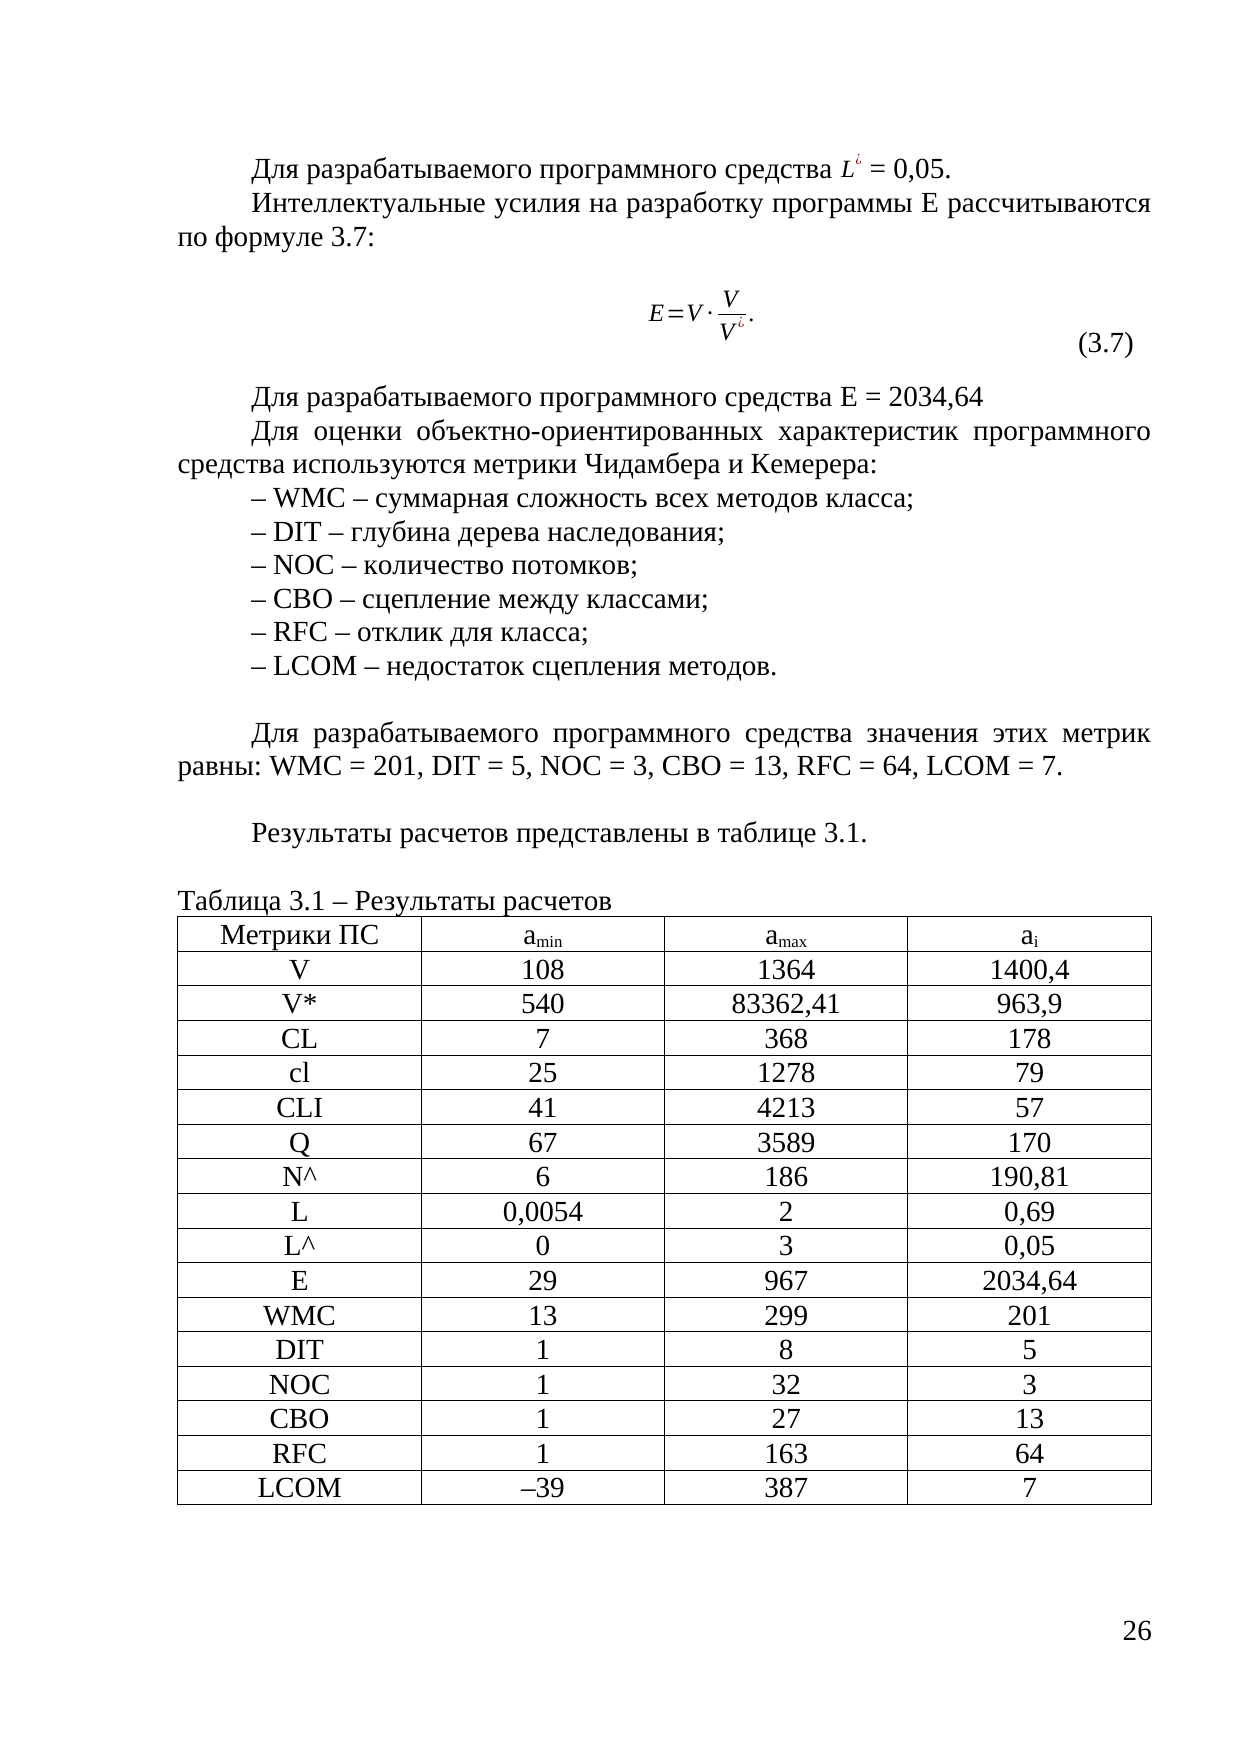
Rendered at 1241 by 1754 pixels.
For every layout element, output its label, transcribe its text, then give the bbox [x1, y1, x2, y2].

table_cell 299 [665, 1298, 907, 1331]
table_cell Q [178, 1125, 421, 1158]
table_cell 1364 [665, 952, 907, 985]
text Для разрабатываемого программного средства E = 2034,64 [177, 379, 1152, 413]
table_cell L [178, 1194, 421, 1227]
table_header ai [908, 917, 1151, 951]
table_cell 540 [422, 986, 664, 1020]
table_cell 1 [422, 1436, 664, 1469]
text – RFC – отклик для класса; [177, 614, 1152, 648]
text Для разрабатываемого программного средства значения этих метрик равны: WMC = 201, DIT = 5, NOC = 3, CBO = 13, RFC = 64, LCOM = 7. [177, 715, 1152, 782]
table_cell RFC [178, 1436, 421, 1469]
table_cell 0,05 [908, 1229, 1151, 1262]
table_cell 3 [908, 1367, 1151, 1400]
table_cell 186 [665, 1159, 907, 1193]
table_cell 4213 [665, 1090, 907, 1124]
table_cell 201 [908, 1298, 1151, 1331]
table_cell 7 [908, 1471, 1151, 1504]
table_cell V [178, 952, 421, 985]
table_header Метрики ПС [178, 917, 421, 951]
table_cell N^ [178, 1159, 421, 1193]
table_cell –39 [422, 1471, 664, 1504]
table_header amax [665, 917, 907, 951]
text Таблица 3.1 – Результаты расчетов [177, 883, 1152, 916]
table_cell CBO [178, 1401, 421, 1435]
table_cell cl [178, 1056, 421, 1089]
table_cell LCOM [178, 1471, 421, 1504]
table_cell 1 [422, 1367, 664, 1400]
table_cell 27 [665, 1401, 907, 1435]
text – DIT – глубина дерева наследования; [177, 514, 1152, 547]
table_cell 6 [422, 1159, 664, 1193]
table_cell E [178, 1263, 421, 1297]
table_cell 25 [422, 1056, 664, 1089]
table_cell 368 [665, 1021, 907, 1054]
table_cell 3 [665, 1229, 907, 1262]
table_cell 32 [665, 1367, 907, 1400]
table_cell WMC [178, 1298, 421, 1331]
table_cell V* [178, 986, 421, 1020]
table_cell 108 [422, 952, 664, 985]
table_cell 0,69 [908, 1194, 1151, 1227]
text – CBO – сцепление между классами; [177, 581, 1152, 614]
text – LCOM – недостаток сцепления методов. [177, 648, 1152, 681]
table_cell 163 [665, 1436, 907, 1469]
table_cell 29 [422, 1263, 664, 1297]
table_cell 967 [665, 1263, 907, 1297]
table_cell 5 [908, 1332, 1151, 1366]
table_cell 8 [665, 1332, 907, 1366]
table_cell 963,9 [908, 986, 1151, 1020]
text Для оценки объектно-ориентированных характеристик программного средства используются метрики Чидамбера и Кемерера: [177, 413, 1152, 480]
table_cell 178 [908, 1021, 1151, 1054]
table_cell 0 [422, 1229, 664, 1262]
table_cell L^ [178, 1229, 421, 1262]
text Для разрабатываемого программного средства = 0,05. [177, 152, 1152, 185]
text Интеллектуальные усилия на разработку программы E рассчитываются по формуле 3.7: [177, 185, 1152, 252]
table_cell 7 [422, 1021, 664, 1054]
text Результаты расчетов представлены в таблице 3.1. [177, 816, 1152, 849]
table_cell 1 [422, 1332, 664, 1366]
table_cell 1400,4 [908, 952, 1151, 985]
table_cell 0,0054 [422, 1194, 664, 1227]
table_cell 387 [665, 1471, 907, 1504]
text – WMC – суммарная сложность всех методов класса; [177, 480, 1152, 514]
table_cell 170 [908, 1125, 1151, 1158]
table_cell 83362,41 [665, 986, 907, 1020]
table_cell 13 [908, 1401, 1151, 1435]
table_cell CLI [178, 1090, 421, 1124]
table_cell 64 [908, 1436, 1151, 1469]
table_cell NOC [178, 1367, 421, 1400]
text – NOC – количество потомков; [177, 547, 1152, 581]
table_cell 1278 [665, 1056, 907, 1089]
table_cell 41 [422, 1090, 664, 1124]
table_cell 2034,64 [908, 1263, 1151, 1297]
table_cell 57 [908, 1090, 1151, 1124]
table_cell 1 [422, 1401, 664, 1435]
table_cell CL [178, 1021, 421, 1054]
table_cell 67 [422, 1125, 664, 1158]
table_cell 79 [908, 1056, 1151, 1089]
table_cell 3589 [665, 1125, 907, 1158]
table_cell 2 [665, 1194, 907, 1227]
table_cell DIT [178, 1332, 421, 1366]
table_cell 190,81 [908, 1159, 1151, 1193]
table_header amin [422, 917, 664, 951]
table_cell 13 [422, 1298, 664, 1331]
